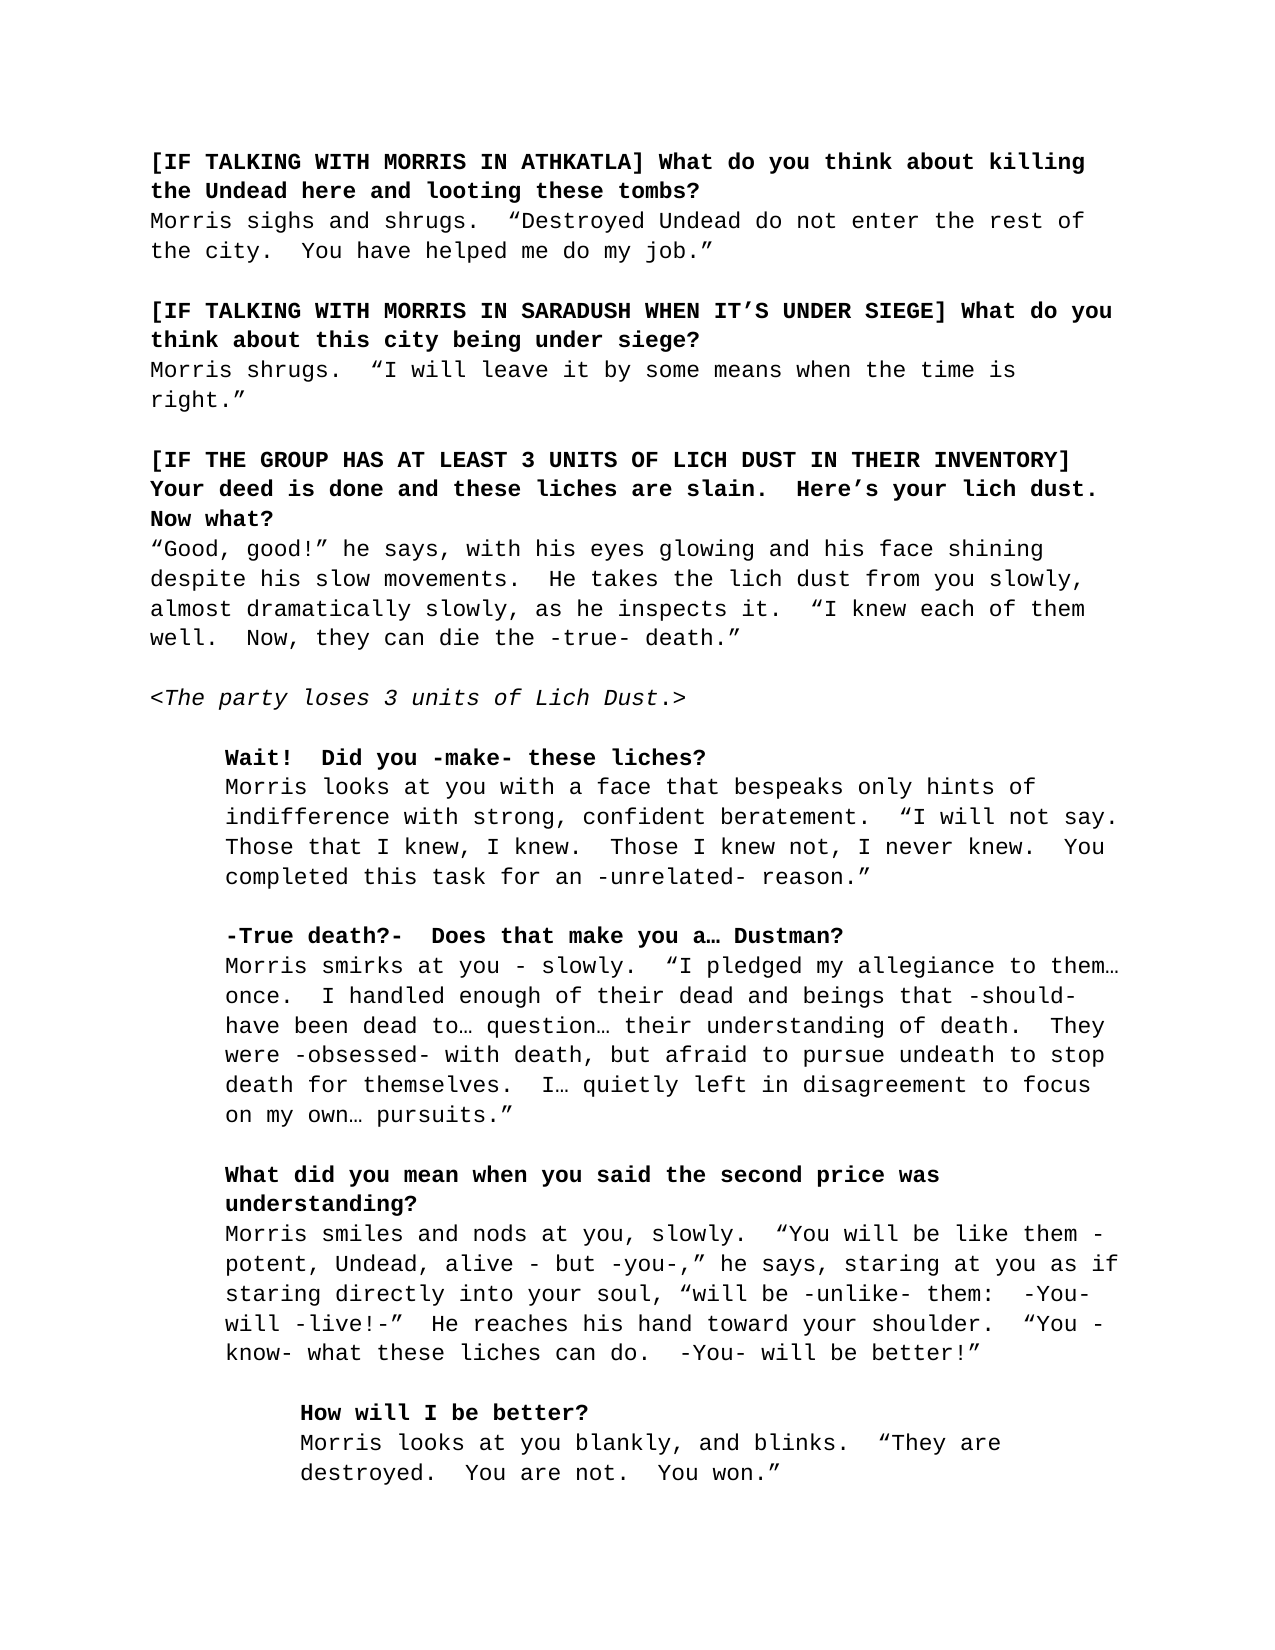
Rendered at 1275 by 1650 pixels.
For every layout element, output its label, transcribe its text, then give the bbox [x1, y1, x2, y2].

text Wait! Did you -make- these liches? [225, 746, 1125, 772]
text Morris looks at you with a face that bespeaks only hints of indifference with strong, confident beratement. “I will not say. Those that I knew, I knew. Those I knew not, I never knew. You completed this task for an -unrelated- reason.” [225, 776, 1125, 891]
text “Good, good!” he says, with his eyes glowing and his face shining despite his slow movements. He takes the lich dust from you slowly, almost dramatically slowly, as he inspects it. “I knew each of them well. Now, they can die the -true- death.” [150, 537, 1125, 653]
text -True death?- Does that make you a… Dustman? [225, 924, 1125, 951]
text [IF THE GROUP HAS AT LEAST 3 UNITS OF LICH DUST IN THEIR INVENTORY] Your deed is done and these liches are slain. Here’s your lich dust. Now what? [150, 448, 1125, 533]
text [IF TALKING WITH MORRIS IN ATHKATLA] What do you think about killing the Undead here and looting these tombs? [150, 150, 1125, 206]
text How will I be better? [300, 1401, 1125, 1427]
text <The party loses 3 units of Lich Dust.> [150, 656, 1125, 712]
text What did you mean when you said the second price was understanding? [225, 1163, 1125, 1219]
text Morris smiles and nods at you, slowly. “You will be like them - potent, Undead, alive - but -you-,” he says, staring at you as if staring directly into your soul, “will be -unlike- them: -You- will -live!-” He reaches his hand toward your shoulder. “You -know- what these liches can do. -You- will be better!” [225, 1222, 1125, 1368]
text Morris looks at you blankly, and blinks. “They are destroyed. You are not. You won.” [300, 1431, 1125, 1487]
text Morris shrugs. “I will leave it by some means when the time is right.” [150, 358, 1125, 414]
text [IF TALKING WITH MORRIS IN SARADUSH WHEN IT’S UNDER SIEGE] What do you think about this city being under siege? [150, 299, 1125, 355]
text Morris sighs and shrugs. “Destroyed Undead do not enter the rest of the city. You have helped me do my job.” [150, 209, 1125, 265]
text Morris smirks at you - slowly. “I pledged my allegiance to them… once. I handled enough of their dead and beings that -should- have been dead to… question… their understanding of death. They were -obsessed- with death, but afraid to pursue undeath to stop death for themselves. I… quietly left in disagreement to focus on my own… pursuits.” [225, 954, 1125, 1129]
